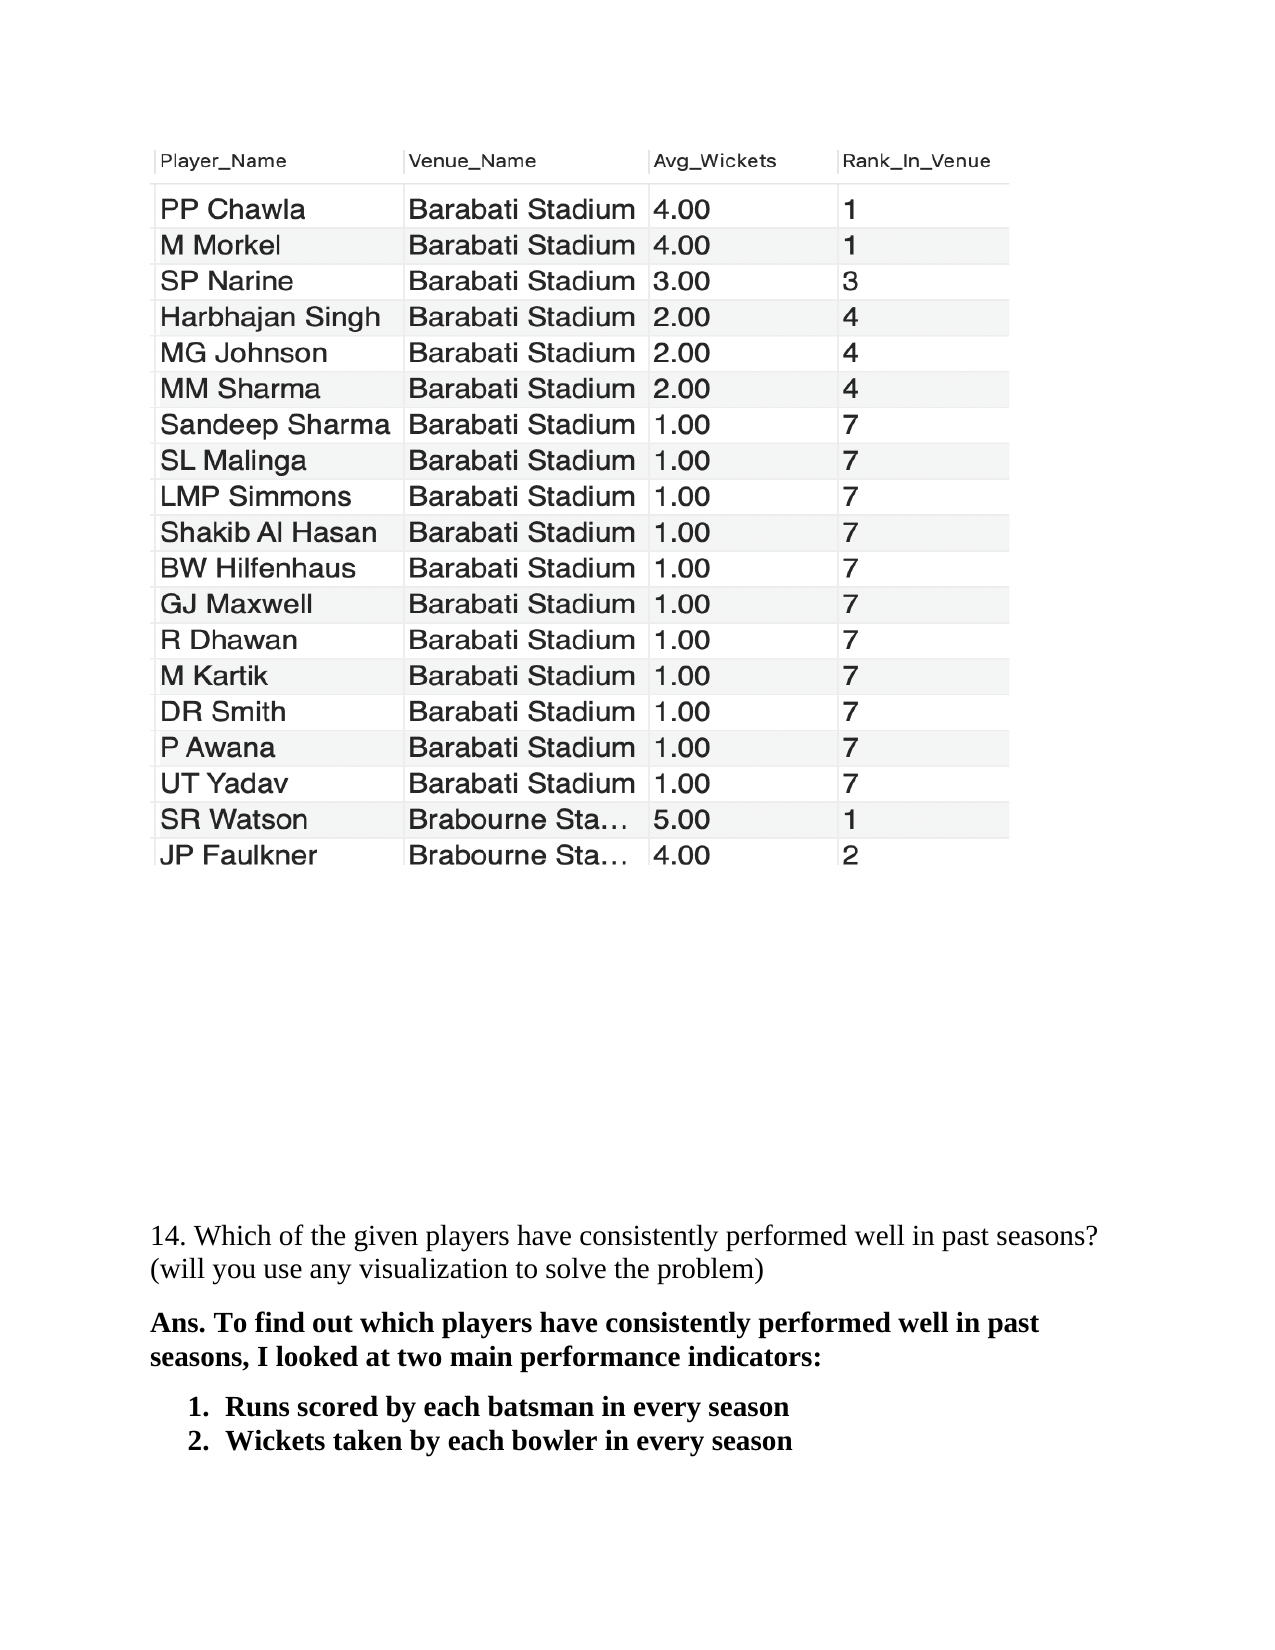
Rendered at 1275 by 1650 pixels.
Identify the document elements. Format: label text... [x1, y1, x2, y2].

text Ans. To find out which players have consistently performed well in past seasons, I looked at two main performance indicators: [150, 1306, 1125, 1373]
picture [150, 150, 1010, 865]
list Runs scored by each batsman in every season [187, 1389, 1125, 1423]
text 14. Which of the given players have consistently performed well in past seasons? (will you use any visualization to solve the problem) [150, 1218, 1125, 1285]
list Wickets taken by each bowler in every season [187, 1423, 1125, 1456]
